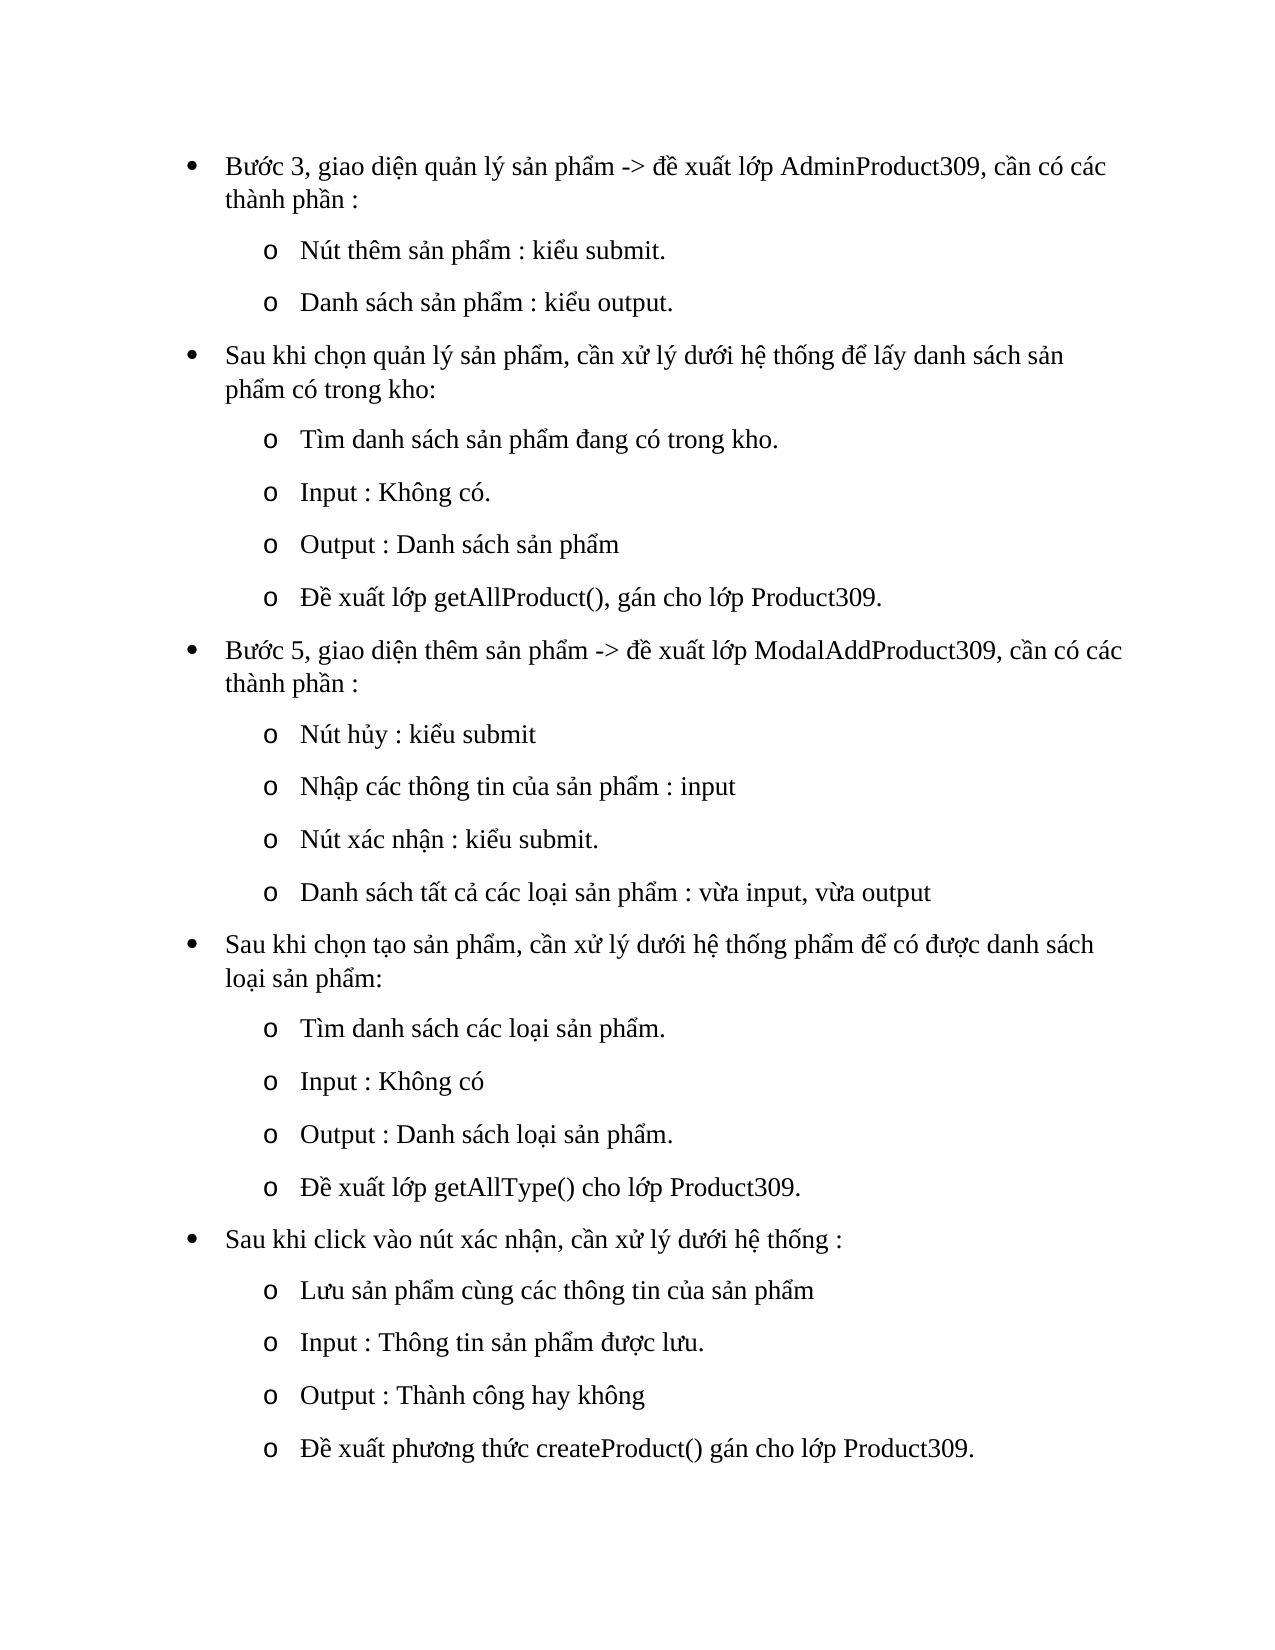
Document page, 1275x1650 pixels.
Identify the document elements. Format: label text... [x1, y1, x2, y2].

list Input : Không có. [262, 476, 1125, 509]
list Input : Không có [262, 1065, 1125, 1099]
list Output : Danh sách loại sản phẩm. [262, 1118, 1125, 1151]
list Input : Thông tin sản phẩm được lưu. [262, 1326, 1125, 1360]
list Sau khi chọn tạo sản phẩm, cần xử lý dưới hệ thống phẩm để có được danh sách loại sản phẩm: [187, 929, 1125, 993]
list Danh sách tất cả các loại sản phẩm : vừa input, vừa output [262, 876, 1125, 909]
list Nút thêm sản phẩm : kiểu submit. [262, 234, 1125, 267]
list Sau khi chọn quản lý sản phẩm, cần xử lý dưới hệ thống để lấy danh sách sản phẩm có trong kho: [187, 339, 1125, 404]
list Nút xác nhận : kiểu submit. [262, 823, 1125, 857]
list Đề xuất lớp getAllType() cho lớp Product309. [262, 1171, 1125, 1204]
list Bước 3, giao diện quản lý sản phẩm -> đề xuất lớp AdminProduct309, cần có các thành phần : [187, 150, 1125, 215]
list Bước 5, giao diện thêm sản phẩm -> đề xuất lớp ModalAddProduct309, cần có các thành phần : [187, 634, 1125, 699]
list Nút hủy : kiểu submit [262, 718, 1125, 751]
list Lưu sản phẩm cùng các thông tin của sản phẩm [262, 1274, 1125, 1307]
list Danh sách sản phẩm : kiểu output. [262, 287, 1125, 320]
list Output : Danh sách sản phẩm [262, 528, 1125, 562]
list Output : Thành công hay không [262, 1379, 1125, 1413]
list Tìm danh sách các loại sản phẩm. [262, 1012, 1125, 1046]
list Đề xuất lớp getAllProduct(), gán cho lớp Product309. [262, 581, 1125, 615]
list Đề xuất phương thức createProduct() gán cho lớp Product309. [262, 1432, 1125, 1465]
list Nhập các thông tin của sản phẩm : input [262, 771, 1125, 804]
list Sau khi click vào nút xác nhận, cần xử lý dưới hệ thống : [187, 1223, 1125, 1254]
list Tìm danh sách sản phẩm đang có trong kho. [262, 423, 1125, 457]
